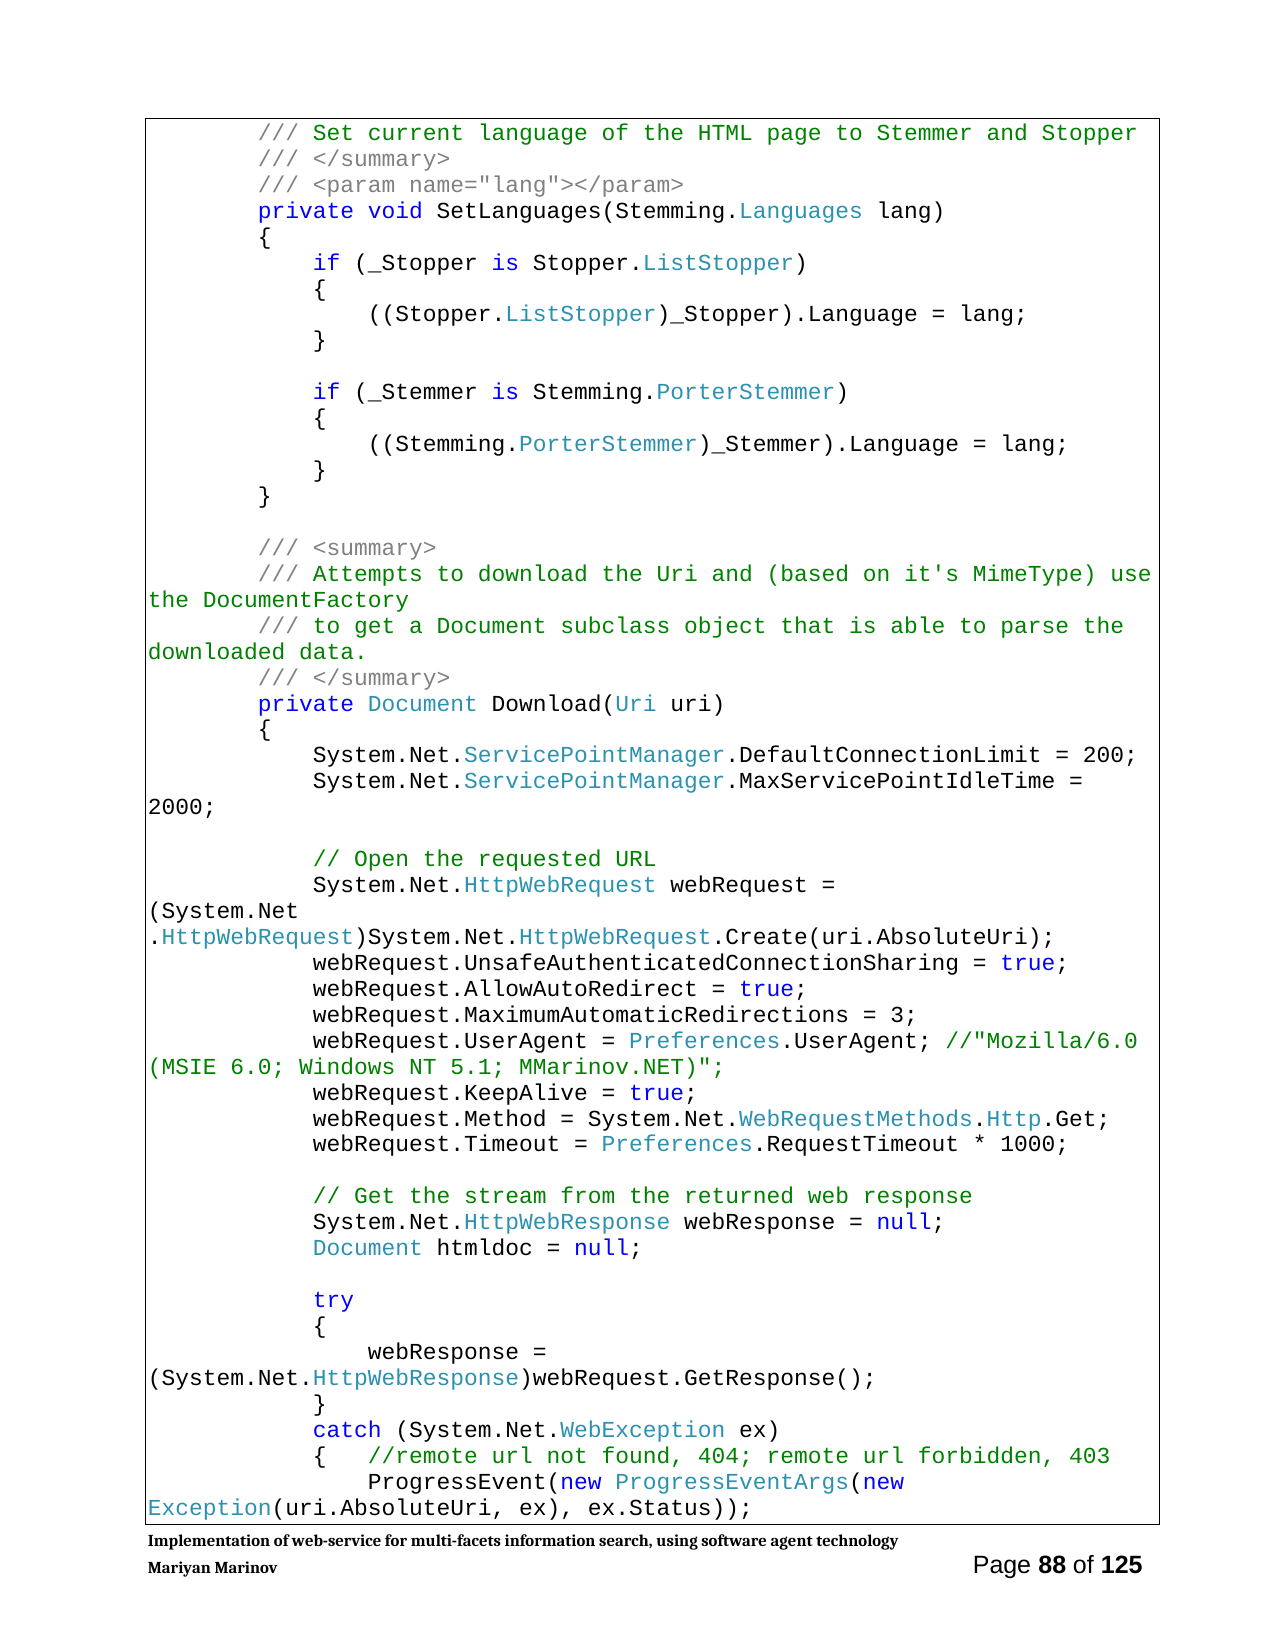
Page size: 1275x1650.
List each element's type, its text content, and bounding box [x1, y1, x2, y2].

text { [148, 1314, 1157, 1340]
text webRequest.UserAgent = Preferences.UserAgent; //"Mozilla/6.0 (MSIE 6.0; Windows NT 5.1; MMarinov.NET)"; [148, 1029, 1157, 1081]
text /// <param name="lang"></param> [148, 173, 1157, 199]
text // Get the stream from the returned web response [148, 1185, 1157, 1211]
text { [148, 225, 1157, 251]
text /// </summary> [148, 147, 1157, 173]
text catch (System.Net.WebException ex) [148, 1418, 1157, 1444]
text private Document Download(Uri uri) [148, 692, 1157, 718]
text webResponse = (System.Net.HttpWebResponse)webRequest.GetResponse(); [148, 1340, 1157, 1392]
text try [148, 1288, 1157, 1314]
text { [148, 277, 1157, 303]
text webRequest.MaximumAutomaticRedirections = 3; [148, 1003, 1157, 1029]
text System.Net.HttpWebResponse webResponse = null; [148, 1211, 1157, 1237]
text System.Net.ServicePointManager.MaxServicePointIdleTime = 2000; [148, 770, 1157, 822]
text if (_Stemmer is Stemming.PorterStemmer) [148, 381, 1157, 407]
text { [148, 407, 1157, 432]
text } [148, 484, 1157, 510]
text ((Stemming.PorterStemmer)_Stemmer).Language = lang; [148, 432, 1157, 458]
text private void SetLanguages(Stemming.Languages lang) [148, 199, 1157, 225]
text /// </summary> [148, 666, 1157, 692]
text if (_Stopper is Stopper.ListStopper) [148, 251, 1157, 277]
text webRequest.AllowAutoRedirect = true; [148, 977, 1157, 1003]
text System.Net.ServicePointManager.DefaultConnectionLimit = 200; [148, 744, 1157, 770]
text } [148, 458, 1157, 484]
text /// Set current language of the HTML page to Stemmer and Stopper [146, 119, 1159, 147]
text /// Attempts to download the Uri and (based on it's MimeType) use the DocumentFactory [148, 562, 1157, 614]
text // Open the requested URL [148, 847, 1157, 873]
text /// <summary> [148, 536, 1157, 562]
text System.Net.HttpWebRequest webRequest = (System.Net.HttpWebRequest)System.Net.HttpWebRequest.Create(uri.AbsoluteUri); [148, 873, 1157, 951]
text webRequest.Method = System.Net.WebRequestMethods.Http.Get; [148, 1107, 1157, 1133]
text } [148, 329, 1157, 355]
text { [148, 718, 1157, 744]
text webRequest.Timeout = Preferences.RequestTimeout * 1000; [148, 1133, 1157, 1159]
text Document htmldoc = null; [148, 1237, 1157, 1262]
text ((Stopper.ListStopper)_Stopper).Language = lang; [148, 303, 1157, 329]
text { //remote url not found, 404; remote url forbidden, 403 [148, 1444, 1157, 1467]
text ProgressEvent(new ProgressEventArgs(new Exception(uri.AbsoluteUri, ex), ex.Status)); [146, 1467, 1159, 1524]
text /// to get a Document subclass object that is able to parse the downloaded data. [148, 614, 1157, 666]
text webRequest.KeepAlive = true; [148, 1081, 1157, 1107]
text } [148, 1392, 1157, 1418]
text webRequest.UnsafeAuthenticatedConnectionSharing = true; [148, 951, 1157, 977]
